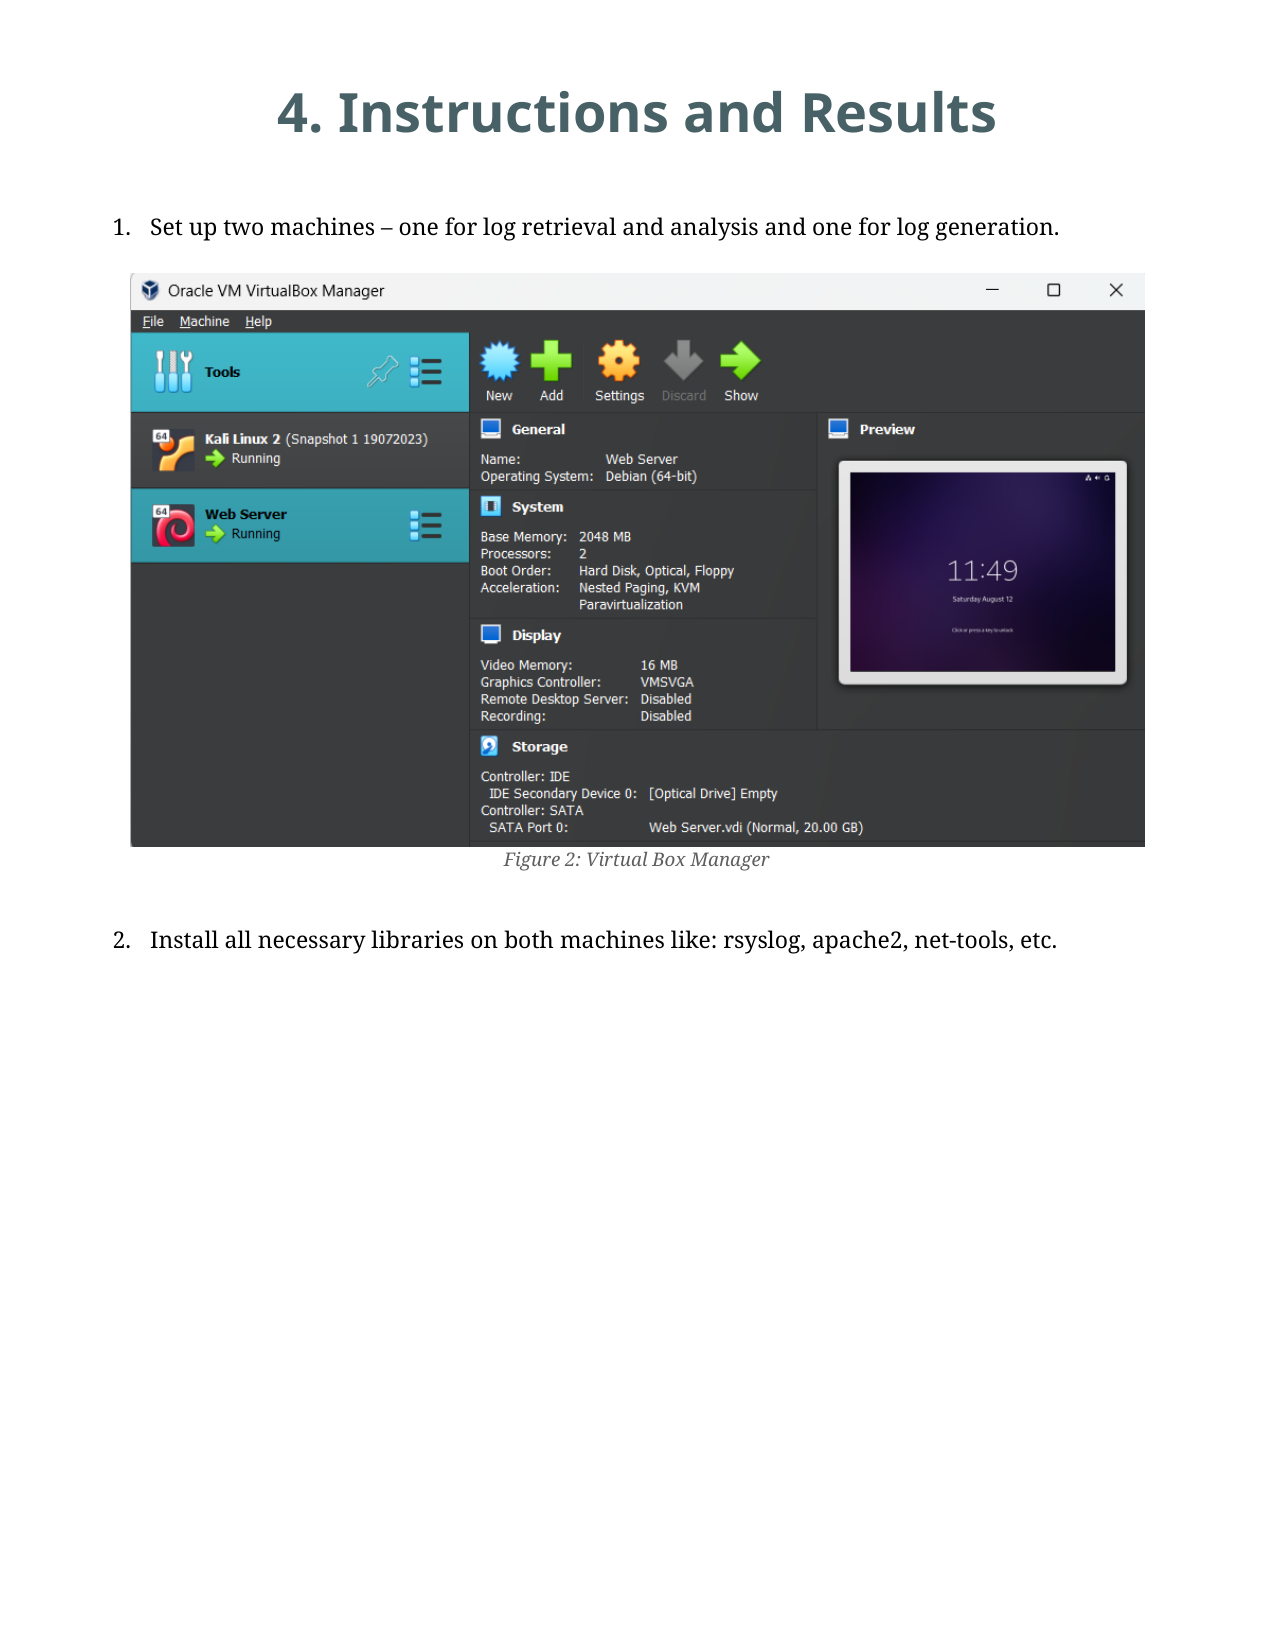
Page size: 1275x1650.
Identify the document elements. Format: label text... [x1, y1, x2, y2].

text Figure 2: Virtual Box Manager [75, 846, 1200, 872]
subtitle 4. Instructions and Results [75, 75, 1200, 149]
list Set up two machines – one for log retrieval and analysis and one for log generation. [112, 211, 1200, 242]
list Install all necessary libraries on both machines like: rsyslog, apache2, net-tools, etc. [112, 924, 1200, 955]
picture [130, 273, 1145, 847]
